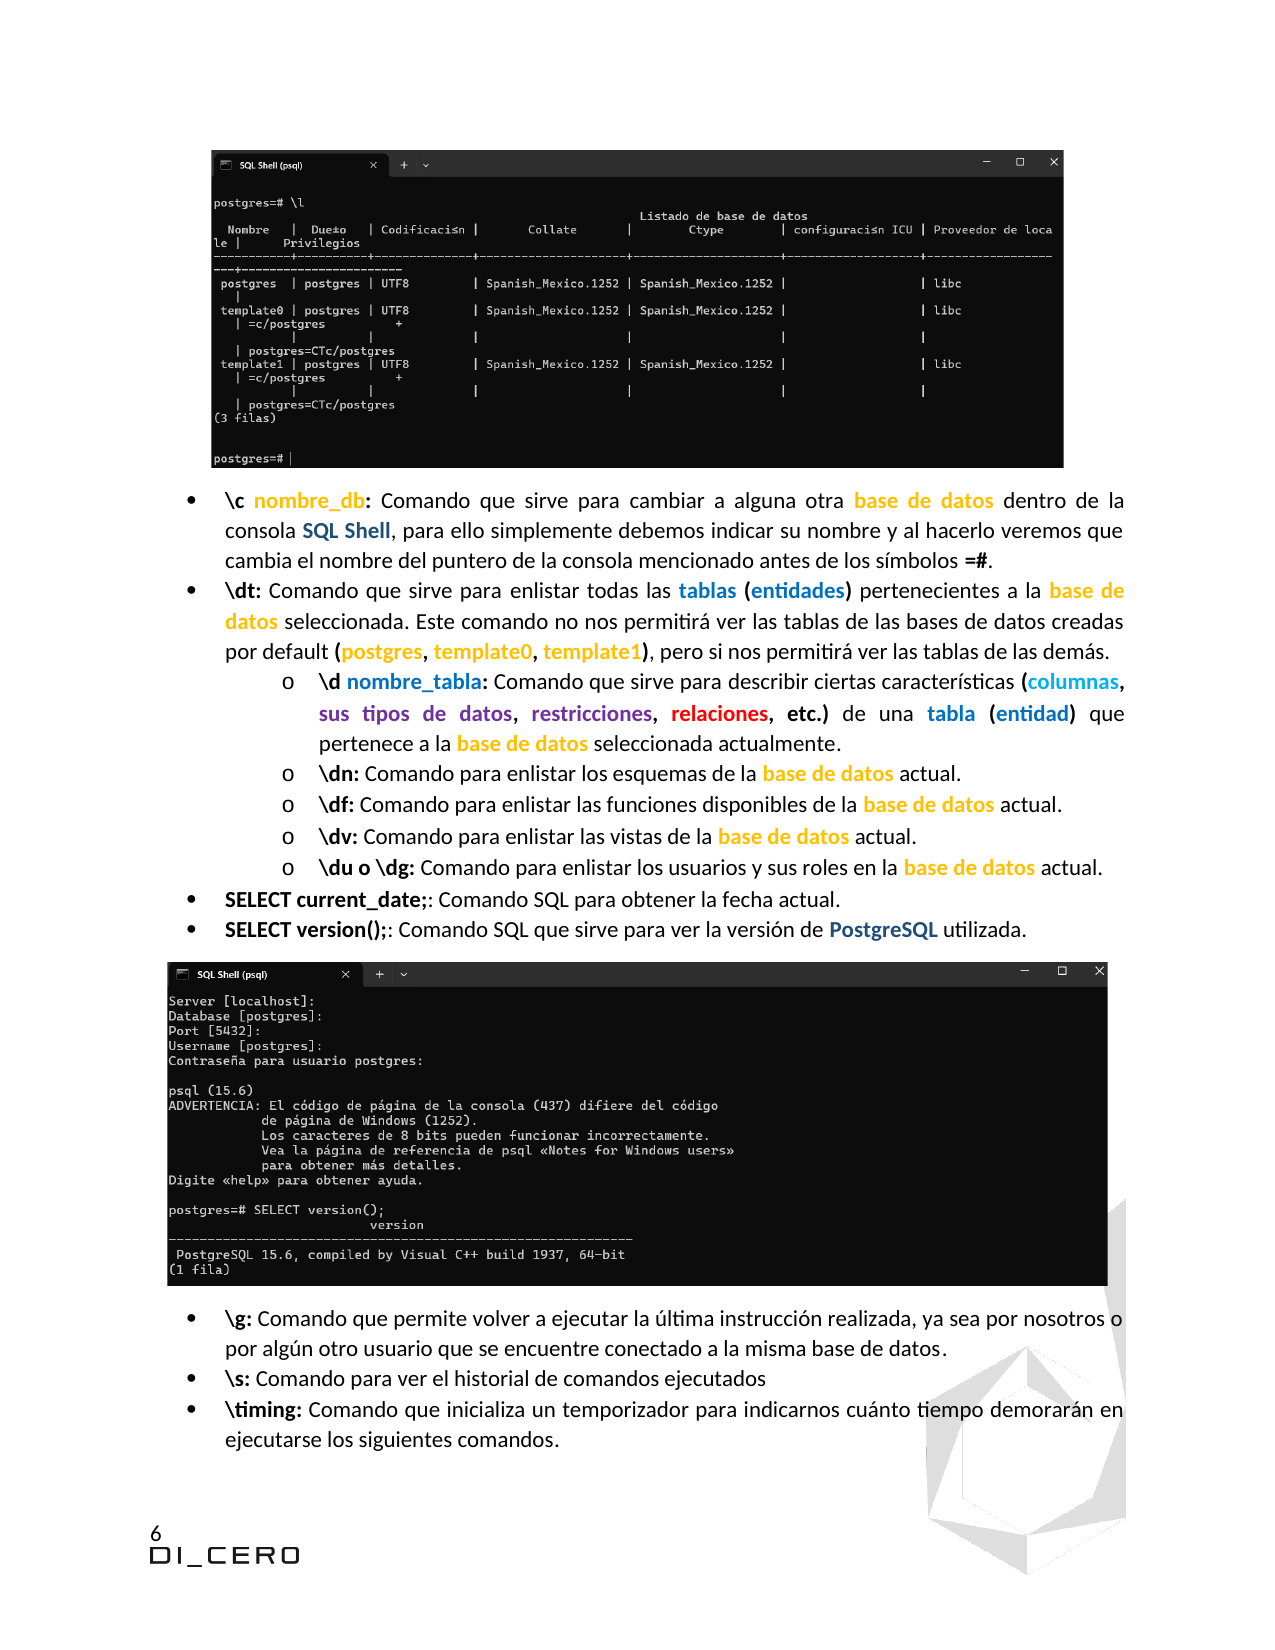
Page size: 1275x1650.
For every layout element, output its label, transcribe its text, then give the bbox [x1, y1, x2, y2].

list \dv: Comando para enlistar las vistas de la base de datos actual. [281, 822, 1125, 851]
picture [150, 1547, 299, 1567]
list \d nombre_tabla: Comando que sirve para describir ciertas características (columnas, sus tipos de datos, restricciones, relaciones, etc.) de una tabla (entidad) que pertenece a la base de datos seleccionada actualmente. [281, 667, 1125, 757]
list SELECT version();: Comando SQL que sirve para ver la versión de PostgreSQL utilizada. [187, 915, 1125, 943]
list \dt: Comando que sirve para enlistar todas las tablas (entidades) pertenecientes a la base de datos seleccionada. Este comando no nos permitirá ver las tablas de las bases de datos creadas por default (postgres, template0, template1), pero si nos permitirá ver las tablas de las demás. [187, 577, 1125, 665]
list \du o \dg: Comando para enlistar los usuarios y sus roles en la base de datos actual. [281, 853, 1125, 883]
picture [167, 962, 1126, 1575]
list SELECT current_date;: Comando SQL para obtener la fecha actual. [187, 885, 1125, 913]
list \g: Comando que permite volver a ejecutar la última instrucción realizada, ya sea por nosotros o por algún otro usuario que se encuentre conectado a la misma base de datos. [187, 1304, 1125, 1362]
list \c nombre_db: Comando que sirve para cambiar a alguna otra base de datos dentro de la consola SQL Shell, para ello simplemente debemos indicar su nombre y al hacerlo veremos que cambia el nombre del puntero de la consola mencionado antes de los símbolos =#. [187, 486, 1125, 574]
list \s: Comando para ver el historial de comandos ejecutados [187, 1364, 1125, 1392]
list \dn: Comando para enlistar los esquemas de la base de datos actual. [281, 759, 1125, 788]
list \df: Comando para enlistar las funciones disponibles de la base de datos actual. [281, 791, 1125, 820]
list \timing: Comando que inicializa un temporizador para indicarnos cuánto tiempo demorarán en ejecutarse los siguientes comandos. [187, 1395, 1125, 1453]
picture [211, 150, 1064, 468]
